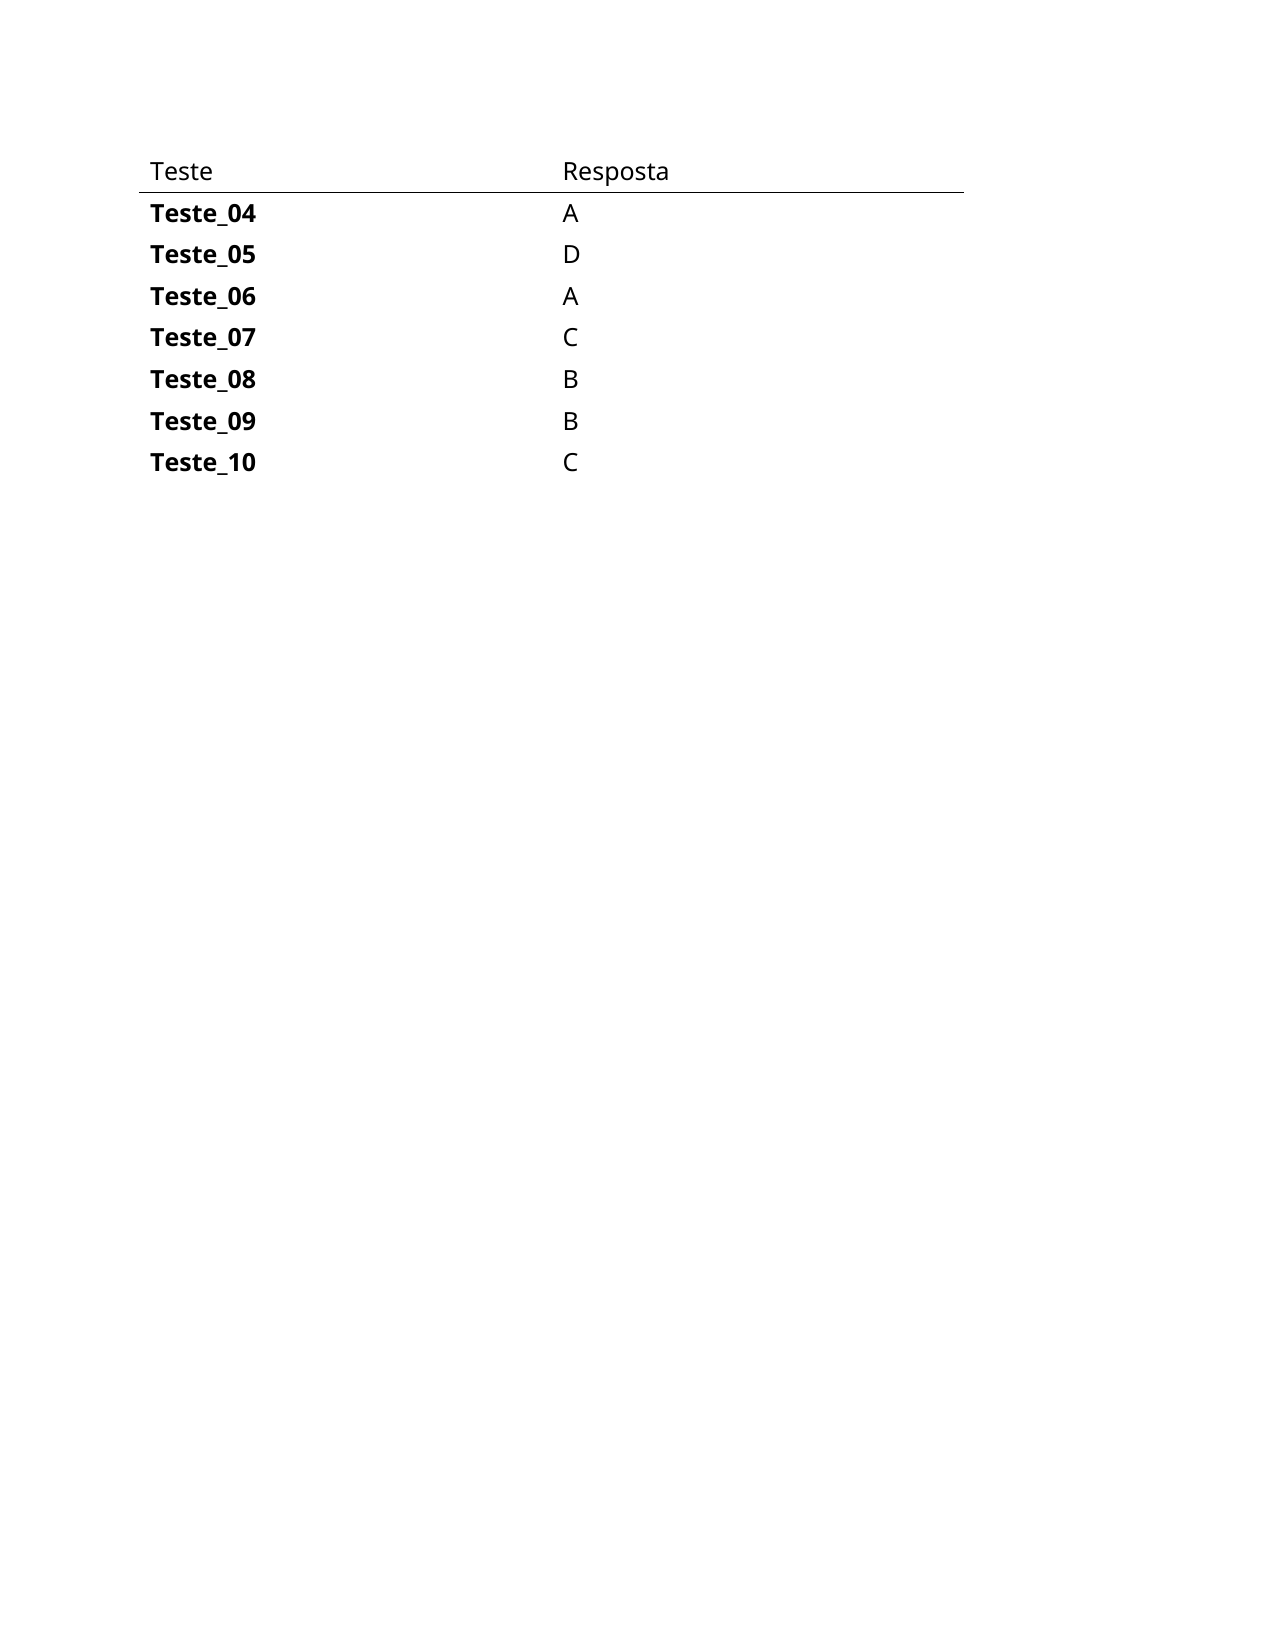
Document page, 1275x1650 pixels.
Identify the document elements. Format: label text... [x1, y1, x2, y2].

table_cell A [551, 275, 964, 316]
table_cell D [551, 233, 964, 275]
table_header Teste [139, 150, 551, 192]
table_cell A [551, 193, 964, 233]
table_cell B [551, 358, 964, 399]
table_cell B [551, 399, 964, 441]
table_cell Teste_09 [139, 399, 551, 441]
table_cell Teste_10 [139, 441, 551, 482]
table_cell C [551, 316, 964, 358]
table_cell Teste_05 [139, 233, 551, 275]
table_cell C [551, 441, 964, 482]
table_header Resposta [551, 150, 964, 192]
table_cell Teste_04 [139, 193, 551, 233]
table_cell Teste_08 [139, 358, 551, 399]
table_cell Teste_07 [139, 316, 551, 358]
table_cell Teste_06 [139, 275, 551, 316]
